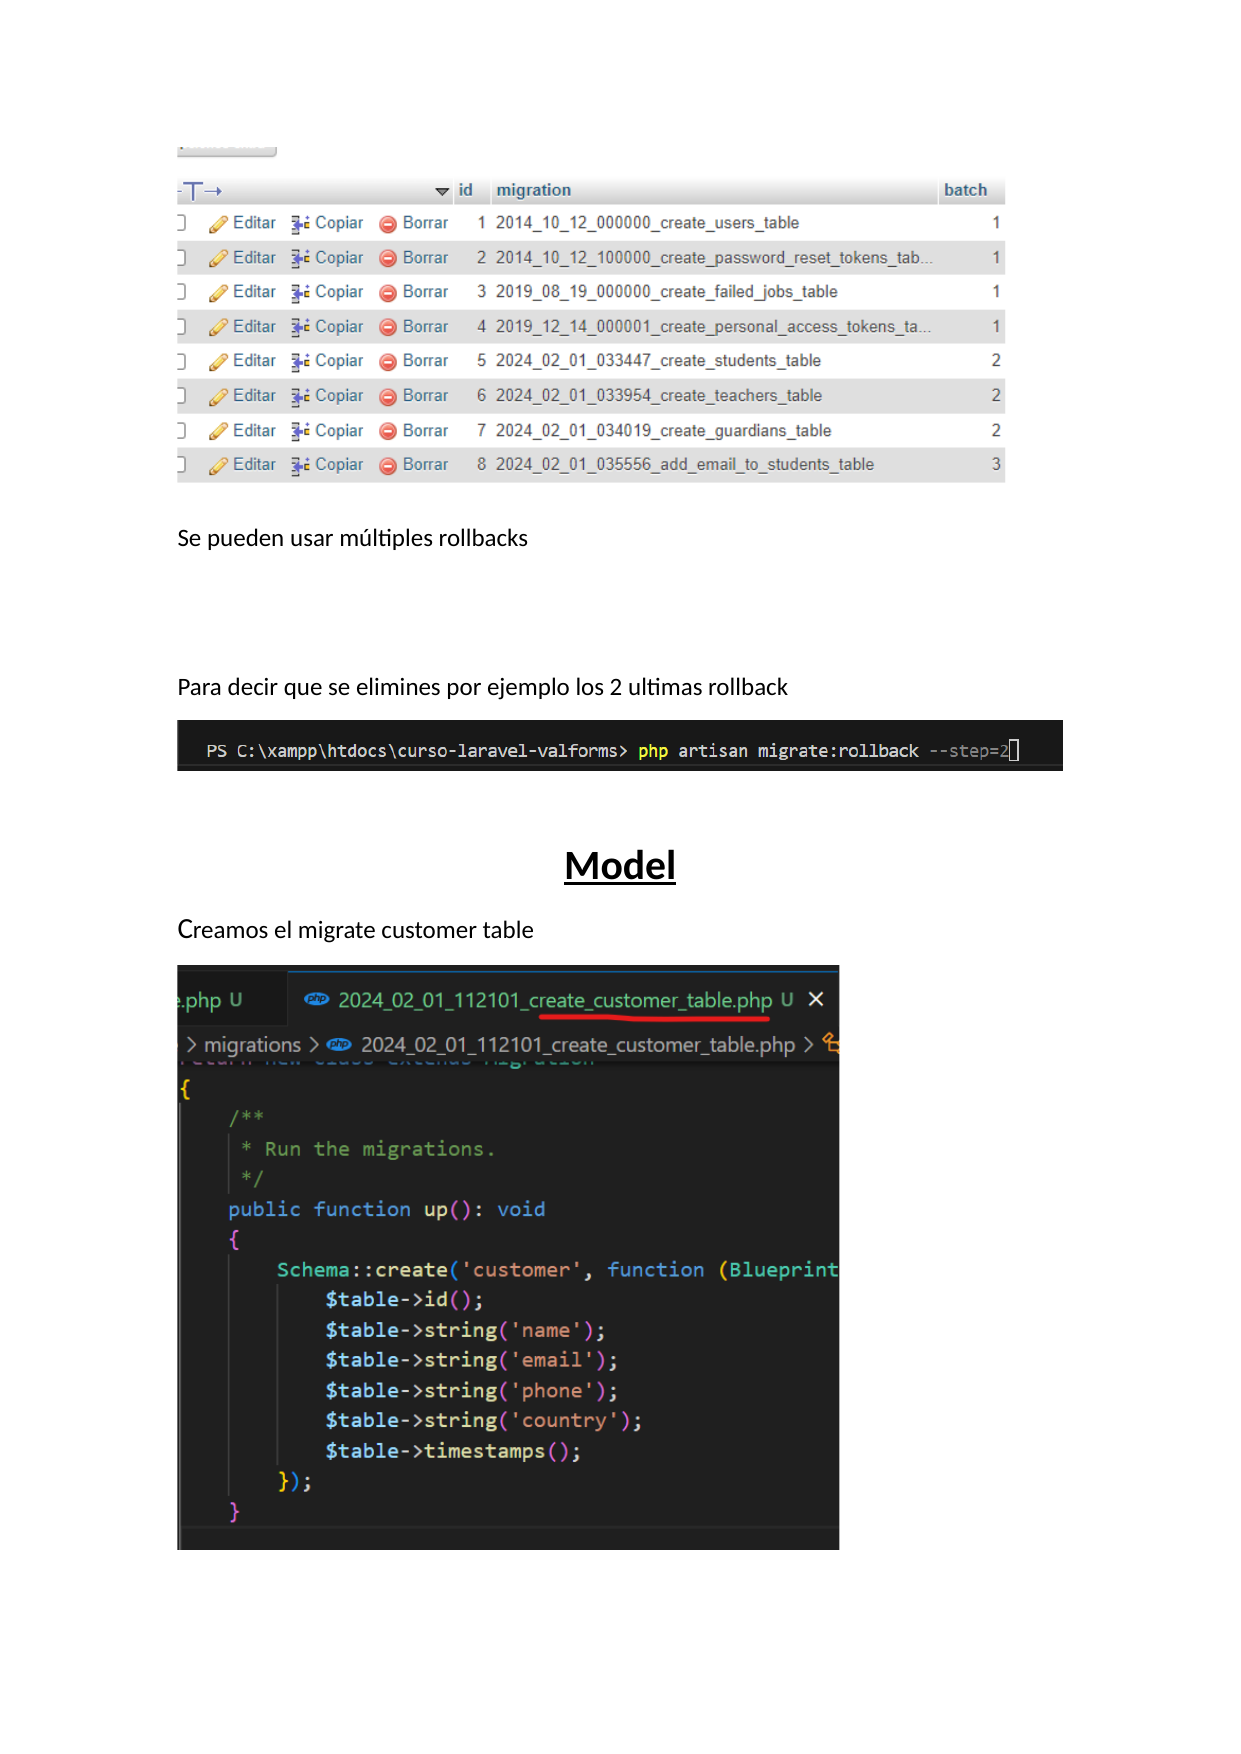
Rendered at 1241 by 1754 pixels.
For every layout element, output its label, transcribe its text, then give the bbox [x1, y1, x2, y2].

picture [177, 965, 840, 1550]
picture [177, 720, 1063, 771]
text Para decir que se elimines por ejemplo los 2 ultimas rollback [177, 671, 1063, 701]
text Model [177, 839, 1063, 890]
picture [177, 147, 1063, 504]
text Creamos el migrate customer table [177, 911, 1063, 946]
text Se pueden usar múltiples rollbacks [177, 522, 1063, 553]
